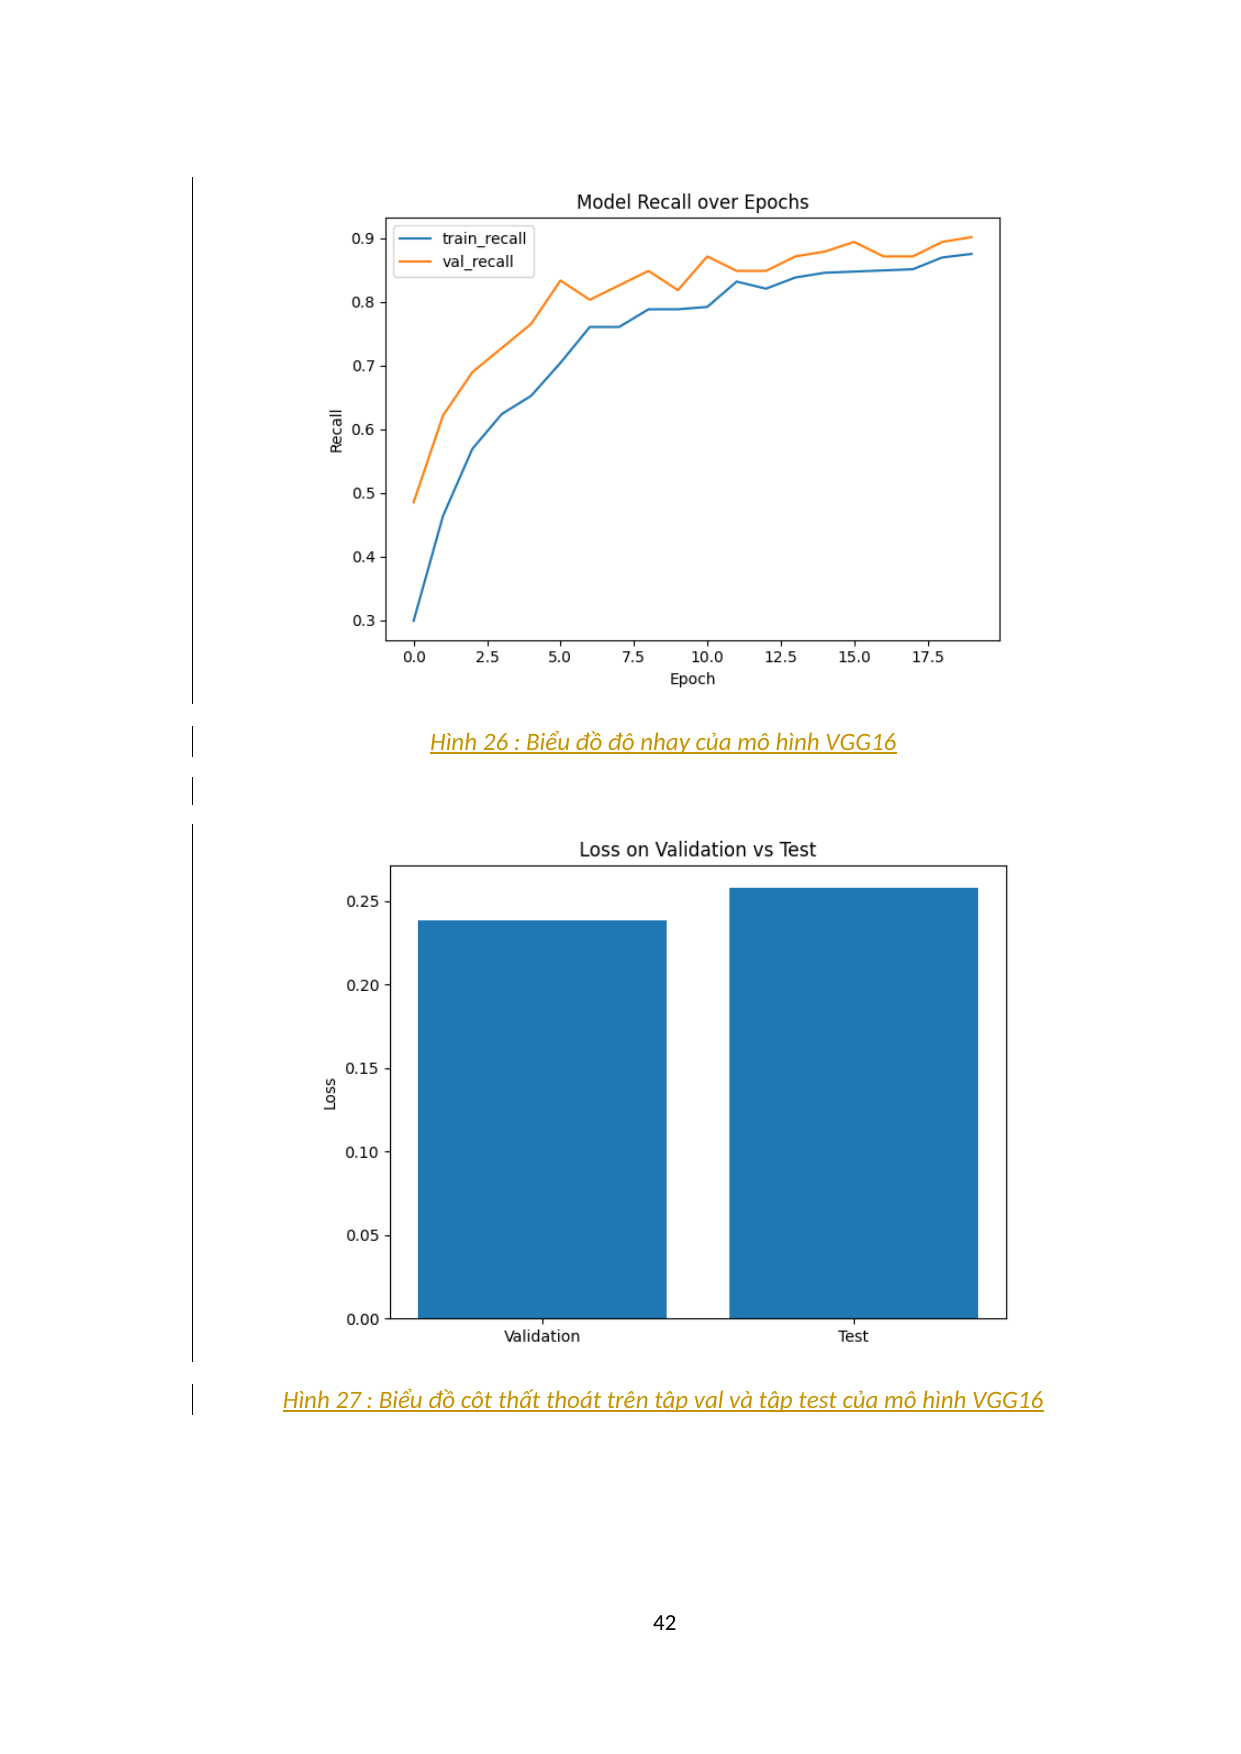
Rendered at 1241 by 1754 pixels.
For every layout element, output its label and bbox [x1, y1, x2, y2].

picture [306, 824, 1023, 1362]
picture [313, 177, 1016, 704]
